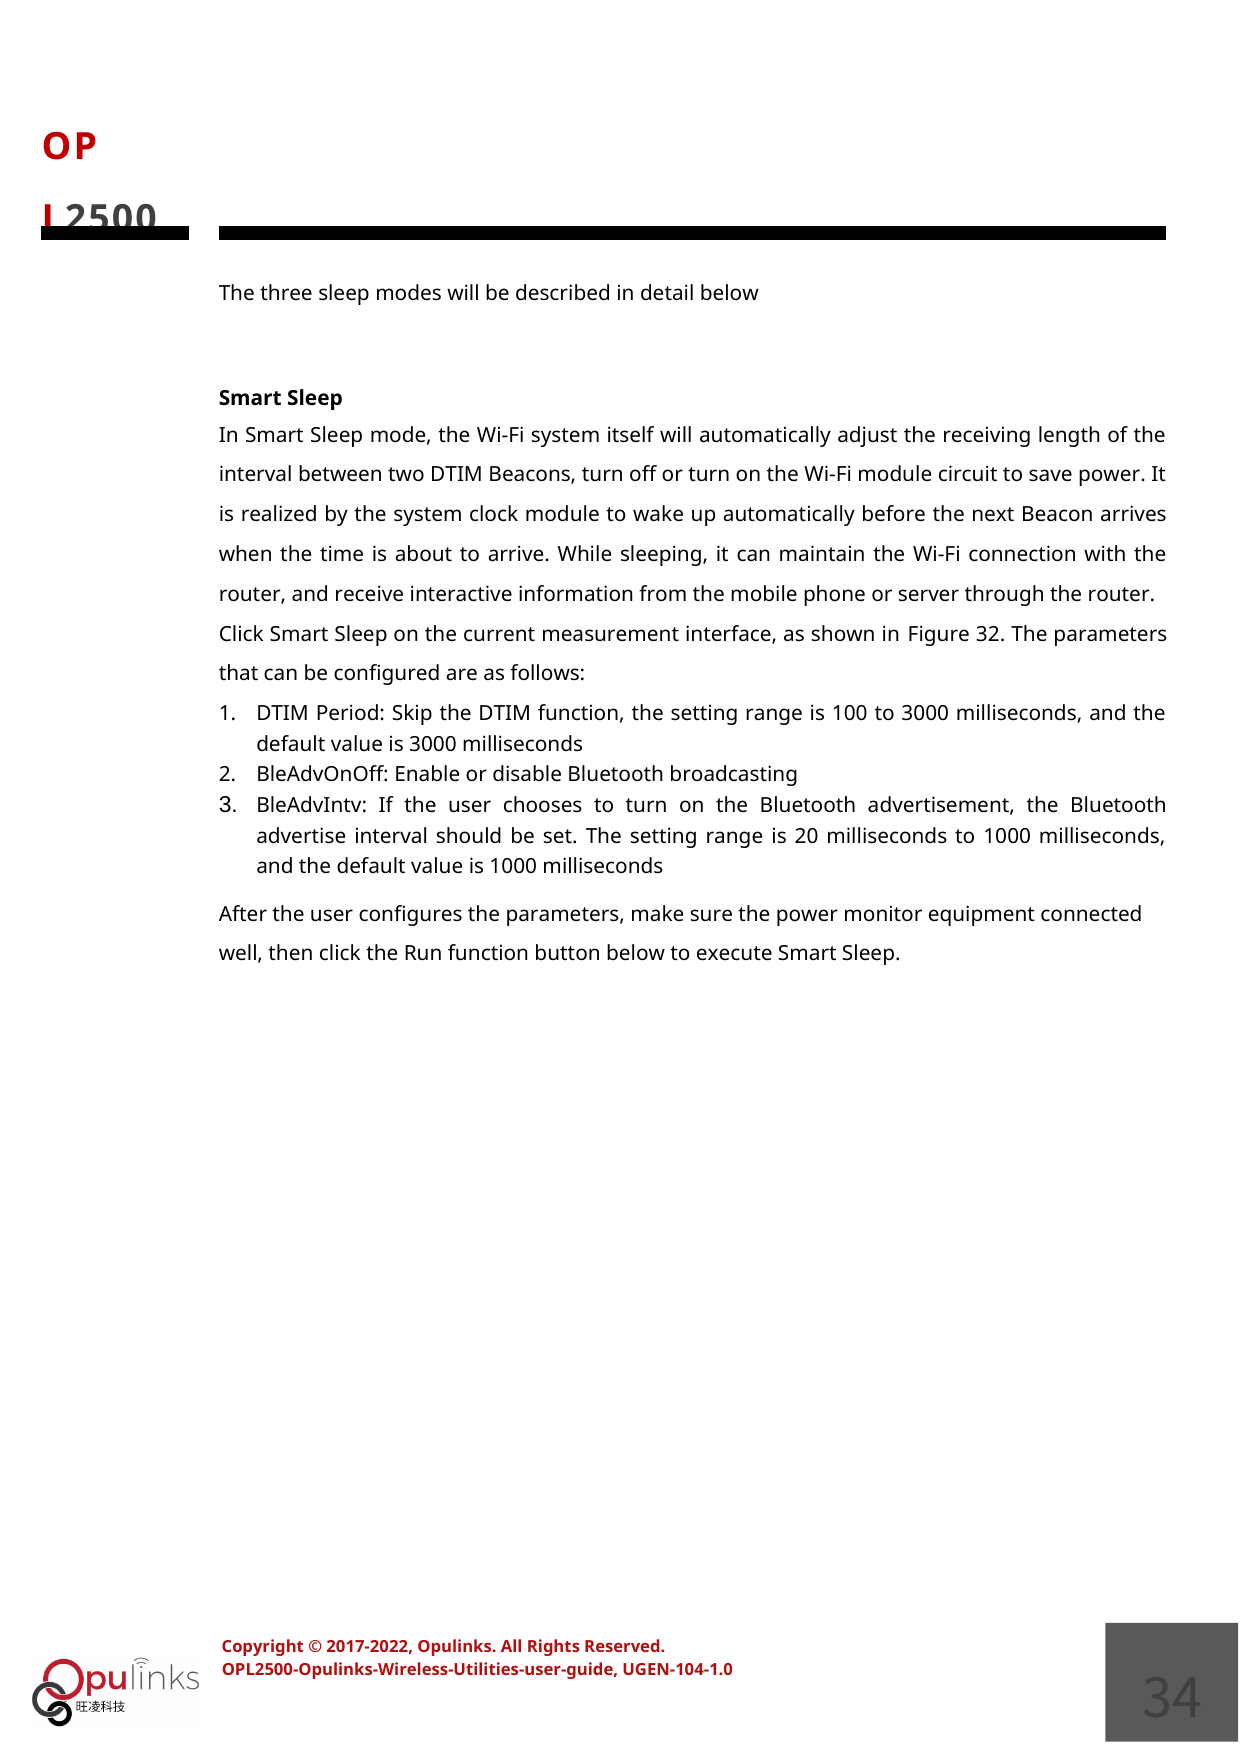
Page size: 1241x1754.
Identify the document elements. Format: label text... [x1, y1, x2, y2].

list BleAdvOnOff: Enable or disable Bluetooth broadcasting [218, 759, 1168, 788]
text After the user configures the parameters, make sure the power monitor equipment connected well, then click the Run function button below to execute Smart Sleep. [218, 899, 1168, 967]
subtitle Smart Sleep [218, 383, 1130, 411]
list BleAdvIntv: If the user chooses to turn on the Bluetooth advertisement, the Bluetooth advertise interval should be set. The setting range is 20 milliseconds to 1000 milliseconds, and the default value is 1000 milliseconds [218, 790, 1168, 880]
text Click Smart Sleep on the current measurement interface, as shown in Figure 32. The parameters that can be configured are as follows: [218, 619, 1168, 687]
text In Smart Sleep mode, the Wi-Fi system itself will automatically adjust the receiving length of the interval between two DTIM Beacons, turn off or turn on the Wi-Fi module circuit to save power. It is realized by the system clock module to wake up automatically before the next Beacon arrives when the time is about to arrive. While sleeping, it can maintain the Wi-Fi connection with the router, and receive interactive information from the mobile phone or server through the router. [218, 420, 1168, 607]
list DTIM Period: Skip the DTIM function, the setting range is 100 to 3000 milliseconds, and the default value is 3000 milliseconds [218, 698, 1168, 757]
text The three sleep modes will be described in detail below [218, 278, 1168, 307]
picture [31, 1656, 200, 1727]
